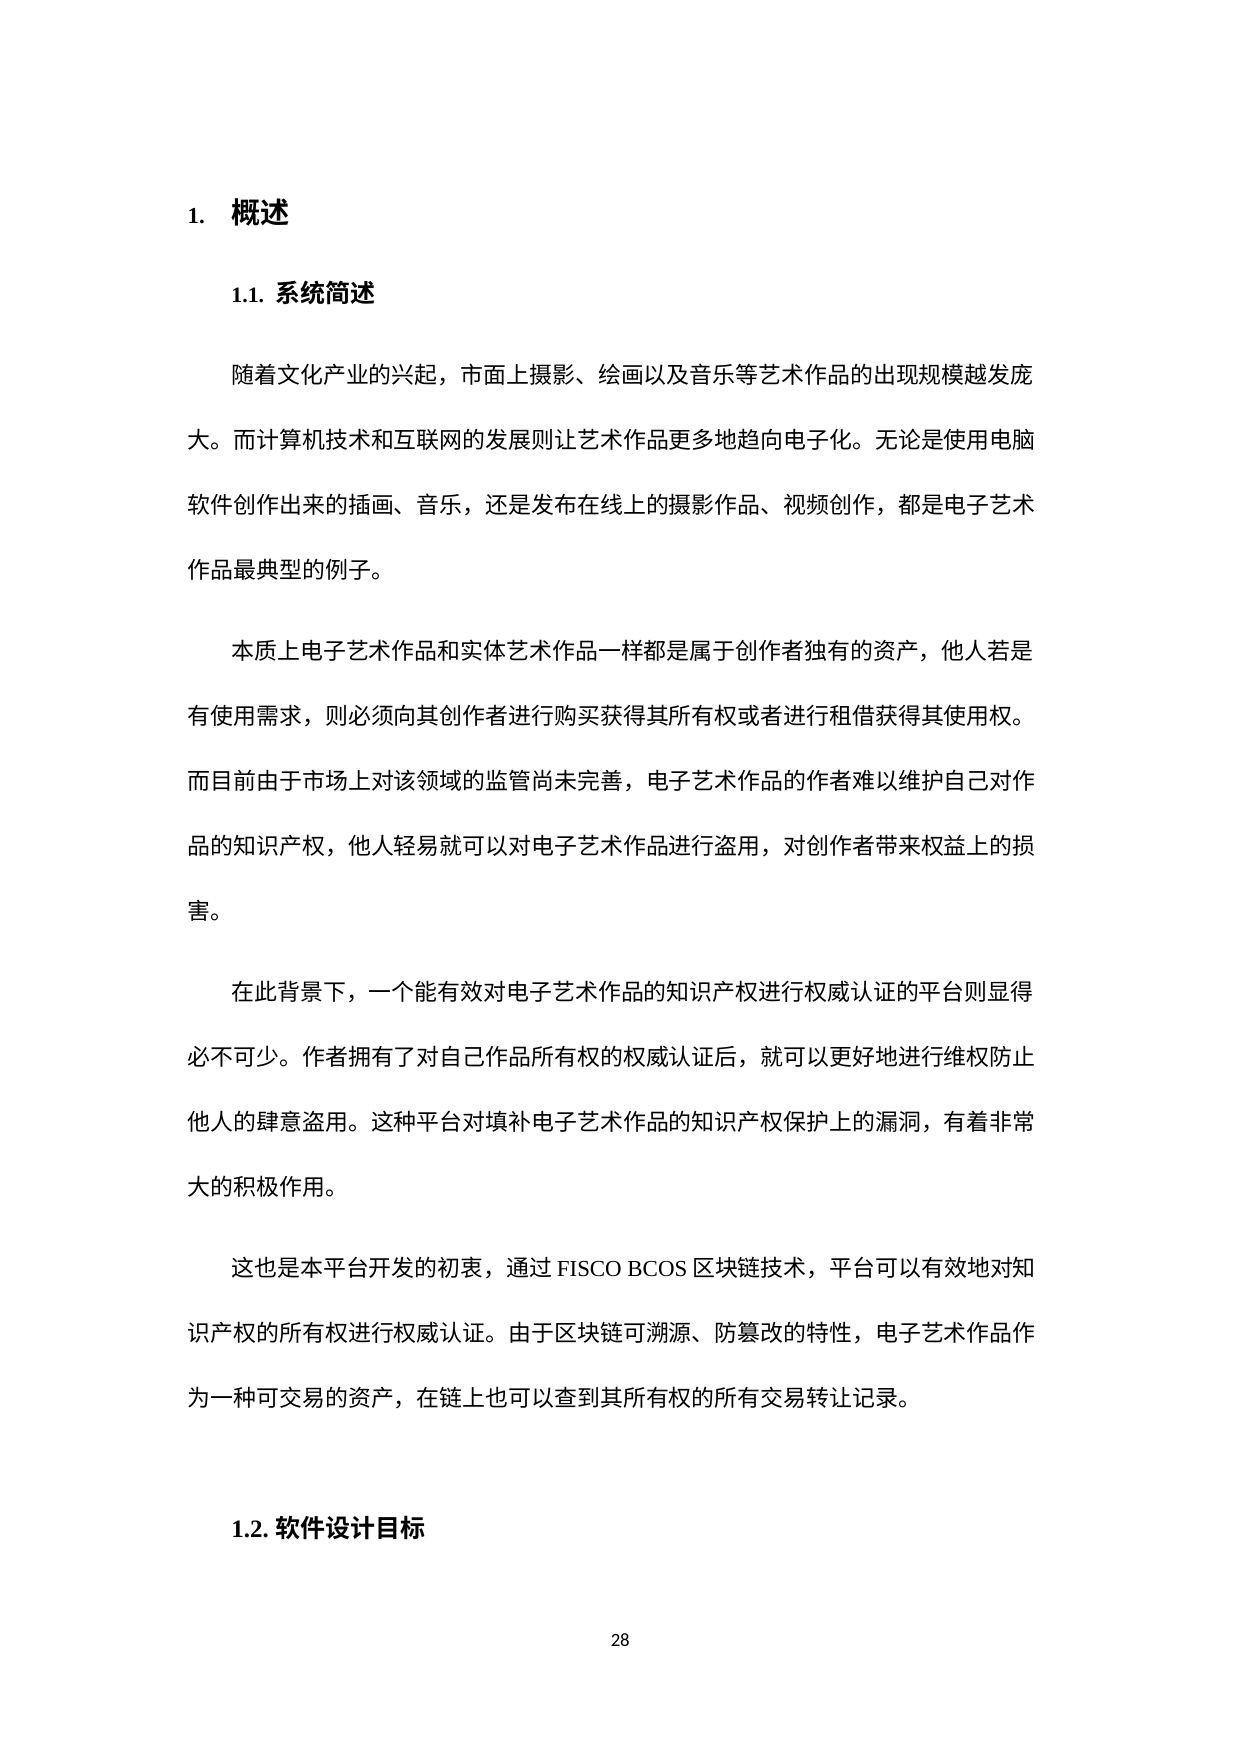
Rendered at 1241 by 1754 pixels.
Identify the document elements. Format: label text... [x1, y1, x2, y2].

text 本质上电子艺术作品和实体艺术作品一样都是属于创作者独有的资产，他人若是有使用需求，则必须向其创作者进行购买获得其所有权或者进行租借获得其使用权。而目前由于市场上对该领域的监管尚未完善，电子艺术作品的作者难以维护自己对作品的知识产权，他人轻易就可以对电子艺术作品进行盗用，对创作者带来权益上的损害。 [187, 617, 1053, 942]
text 随着文化产业的兴起，市面上摄影、绘画以及音乐等艺术作品的出现规模越发庞大。而计算机技术和互联网的发展则让艺术作品更多地趋向电子化。无论是使用电脑软件创作出来的插画、音乐，还是发布在线上的摄影作品、视频创作，都是电子艺术作品最典型的例子。 [187, 341, 1053, 601]
list 软件设计目标 [231, 1494, 1053, 1559]
text 这也是本平台开发的初衷，通过FISCO BCOS区块链技术，平台可以有效地对知识产权的所有权进行权威认证。由于区块链可溯源、防篡改的特性，电子艺术作品作为一种可交易的资产，在链上也可以查到其所有权的所有交易转让记录。 [187, 1234, 1053, 1429]
list 系统简述 [231, 259, 1053, 324]
list 概述 [187, 178, 1053, 243]
text 在此背景下，一个能有效对电子艺术作品的知识产权进行权威认证的平台则显得必不可少。作者拥有了对自己作品所有权的权威认证后，就可以更好地进行维权防止他人的肆意盗用。这种平台对填补电子艺术作品的知识产权保护上的漏洞，有着非常大的积极作用。 [187, 958, 1053, 1218]
